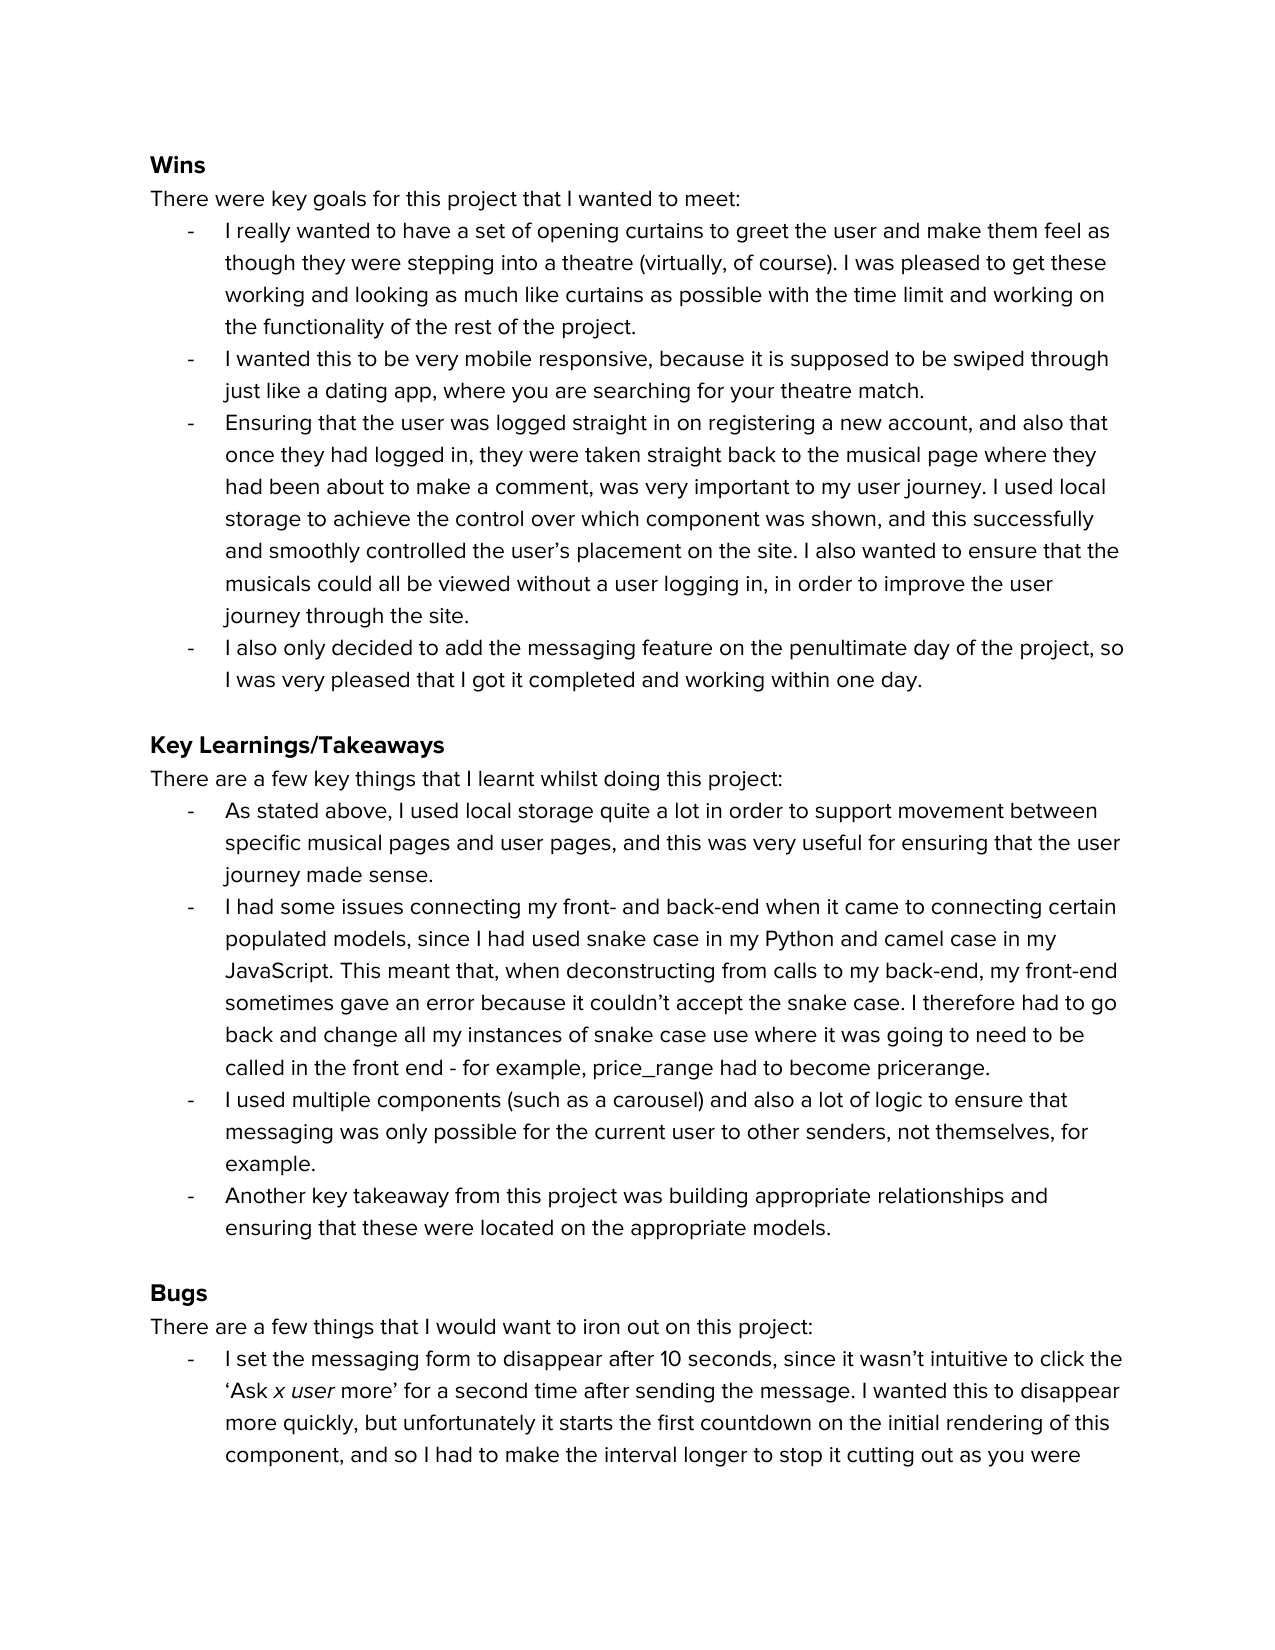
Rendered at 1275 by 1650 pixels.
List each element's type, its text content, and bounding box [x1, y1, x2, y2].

list As stated above, I used local storage quite a lot in order to support movement between specific musical pages and user pages, and this was very useful for ensuring that the user journey made sense. [187, 797, 1125, 889]
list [187, 1346, 1125, 1470]
list I really wanted to have a set of opening curtains to greet the user and make them feel as though they were stepping into a theatre (virtually, of course). I was pleased to get these working and looking as much like curtains as possible with the time limit and working on the functionality of the rest of the project. [187, 217, 1125, 341]
list I used multiple components (such as a carousel) and also a lot of logic to ensure that messaging was only possible for the current user to other senders, not themselves, for example. [187, 1086, 1125, 1178]
text There are a few key things that I learnt whilst doing this project: [150, 765, 1125, 793]
text Bugs [150, 1278, 1125, 1309]
list I also only decided to add the messaging feature on the penultimate day of the project, so I was very pleased that I got it completed and working within one day. [187, 634, 1125, 694]
text Key Learnings/Takeaways [150, 730, 1125, 761]
list Ensuring that the user was logged straight in on registering a new account, and also that once they had logged in, they were taken straight back to the musical page where they had been about to make a comment, was very important to my user journey. I used local storage to achieve the control over which component was shown, and this successfully and smoothly controlled the user’s placement on the site. I also wanted to ensure that the musicals could all be viewed without a user logging in, in order to improve the user journey through the site. [187, 409, 1125, 630]
text Wins [150, 150, 1125, 180]
text There are a few things that I would want to iron out on this project: [150, 1313, 1125, 1341]
list Another key takeaway from this project was building appropriate relationships and ensuring that these were located on the appropriate models. [187, 1182, 1125, 1242]
list I wanted this to be very mobile responsive, because it is supposed to be swiped through just like a dating app, where you are searching for your theatre match. [187, 345, 1125, 405]
list I had some issues connecting my front- and back-end when it came to connecting certain populated models, since I had used snake case in my Python and camel case in my JavaScript. This meant that, when deconstructing from calls to my back-end, my front-end sometimes gave an error because it couldn’t accept the snake case. I therefore had to go back and change all my instances of snake case use where it was going to need to be called in the front end - for example, price_range had to become pricerange. [187, 893, 1125, 1082]
text There were key goals for this project that I wanted to meet: [150, 185, 1125, 213]
